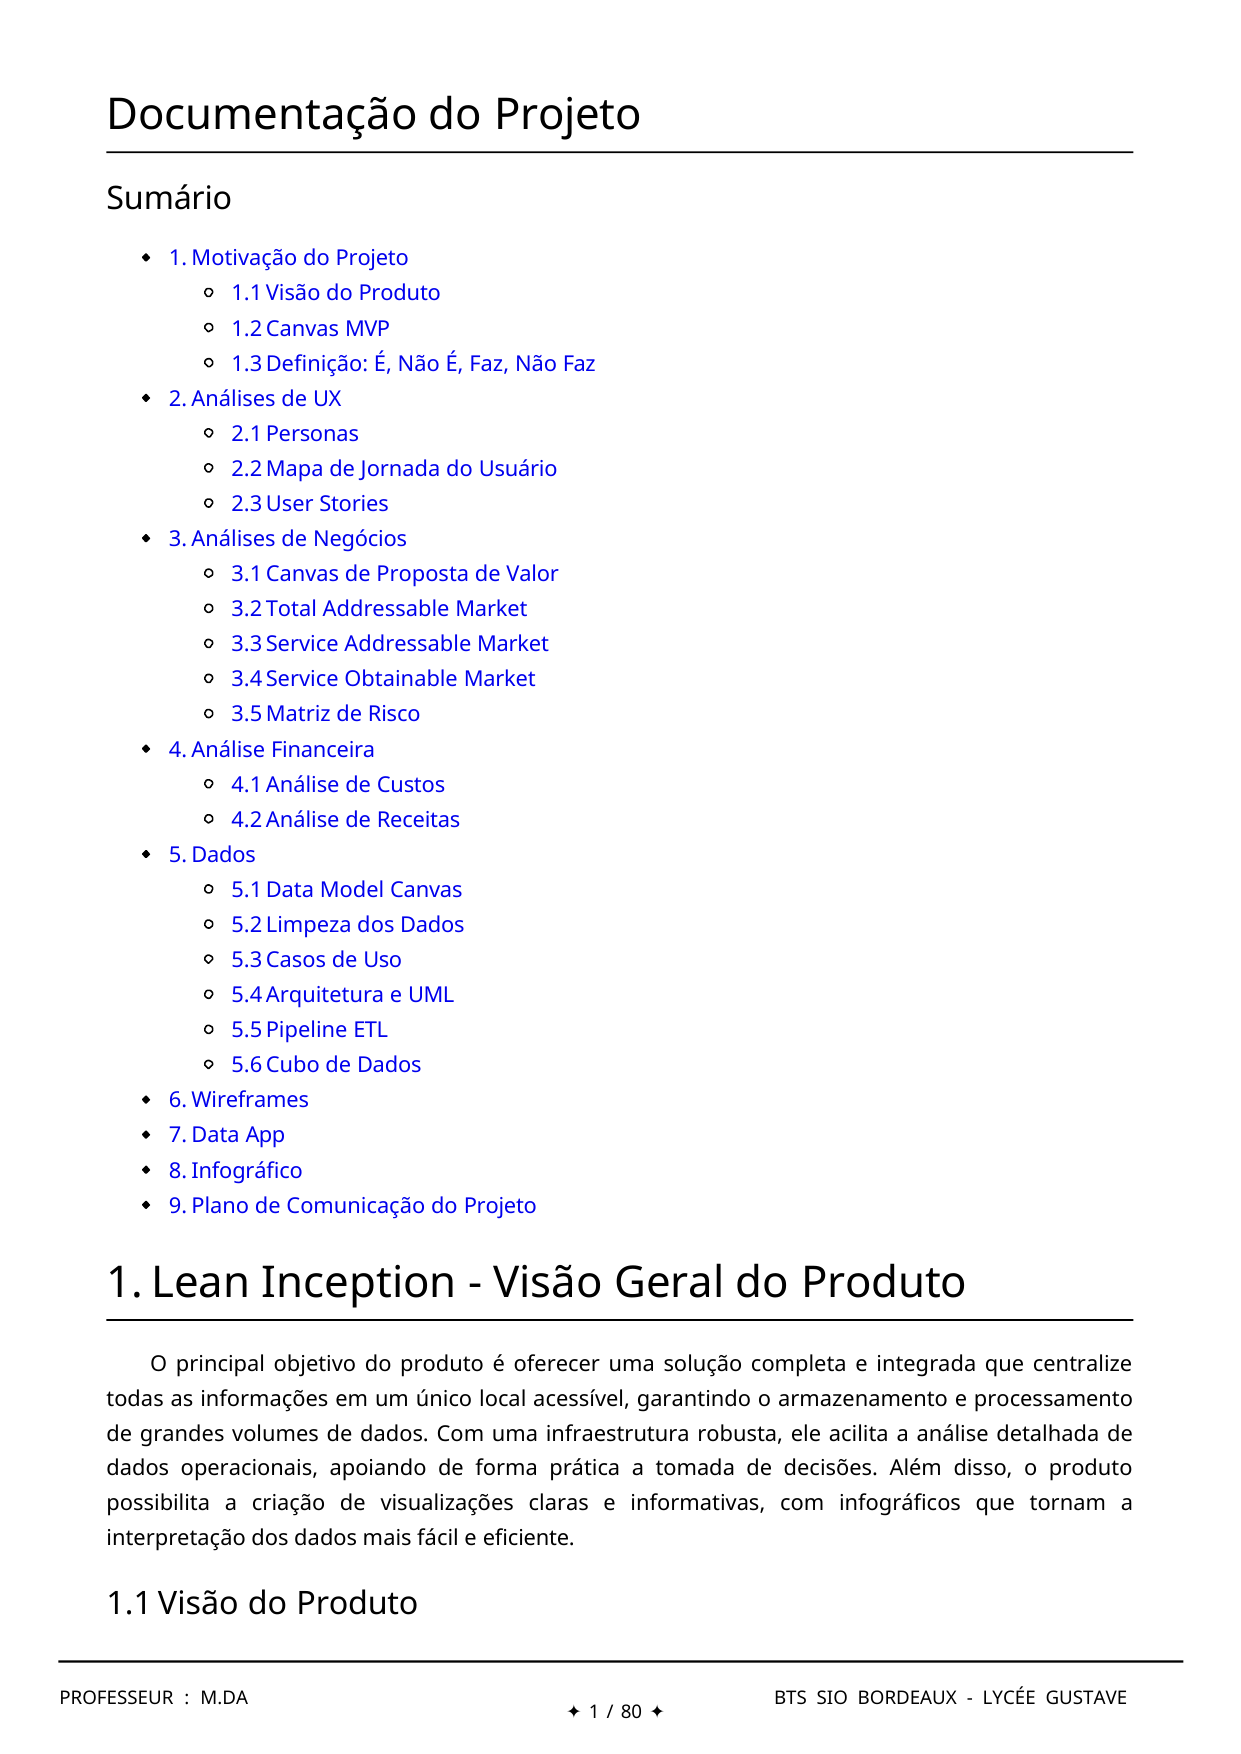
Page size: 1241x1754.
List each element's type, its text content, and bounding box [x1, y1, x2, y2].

list User Stories [231, 488, 1137, 518]
list Casos de Uso [231, 944, 1137, 974]
list Cubo de Dados [231, 1049, 1137, 1079]
list Mapa de Jornada do Usuário [231, 453, 1137, 483]
subtitle Sumário [106, 175, 1137, 219]
list Matriz de Risco [231, 698, 1137, 728]
list Total Addressable Market [231, 593, 1137, 623]
list Motivação do Projeto [169, 242, 1137, 272]
list Análise de Custos [231, 769, 1137, 798]
list Dados [169, 839, 1137, 869]
list Canvas de Proposta de Valor [231, 558, 1137, 588]
list Limpeza dos Dados [231, 909, 1137, 939]
list Arquitetura e UML [231, 979, 1137, 1009]
list Definição: É, Não É, Faz, Não Faz [231, 348, 1137, 377]
list Service Obtainable Market [231, 663, 1137, 693]
list Wireframes [169, 1084, 1137, 1114]
list Visão do Produto [231, 277, 1137, 307]
subtitle Visão do Produto [106, 1580, 1137, 1624]
list Personas [231, 418, 1137, 448]
list Análise Financeira [169, 733, 1137, 763]
subtitle Lean Inception - Visão Geral do Produto [106, 1250, 1137, 1310]
text O principal objetivo do produto é oferecer uma solução completa e integrada que centralize todas as informações em um único local acessível, garantindo o armazenamento e processamento de grandes volumes de dados. Com uma infraestrutura robusta, ele acilita a análise detalhada de dados operacionais, apoiando de forma prática a tomada de decisões. Além disso, o produto possibilita a criação de visualizações claras e informativas, com infográficos que tornam a interpretação dos dados mais fácil e eficiente. [106, 1348, 1134, 1552]
list Análises de Negócios [169, 523, 1137, 553]
list Análises de UX [169, 383, 1137, 412]
list Data App [169, 1119, 1137, 1149]
list Canvas MVP [231, 312, 1137, 342]
list Service Addressable Market [231, 628, 1137, 658]
list Análise de Receitas [231, 804, 1137, 833]
subtitle Documentação do Projeto [106, 83, 1137, 142]
list Infográfico [169, 1154, 1137, 1184]
list Pipeline ETL [231, 1014, 1137, 1044]
list Data Model Canvas [231, 874, 1137, 904]
list Plano de Comunicação do Projeto [169, 1190, 1137, 1219]
